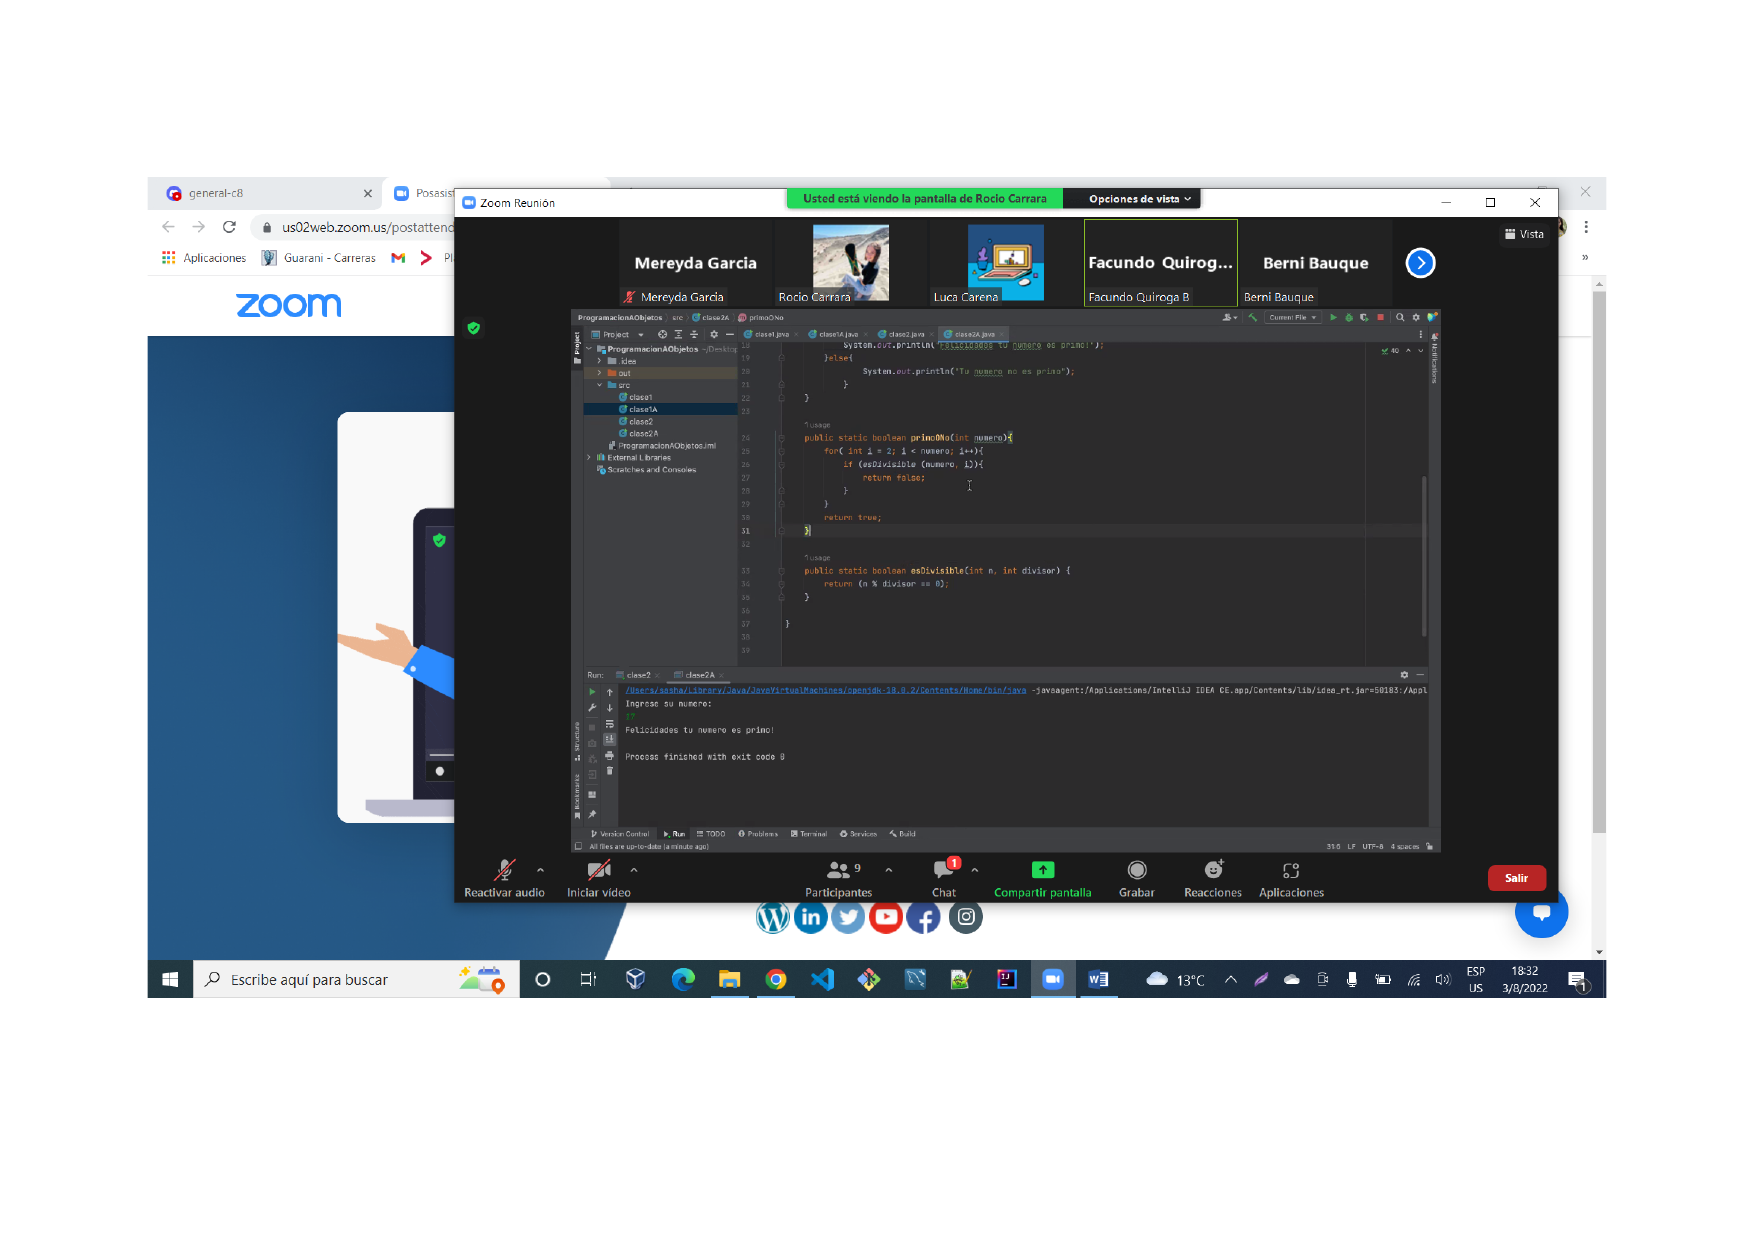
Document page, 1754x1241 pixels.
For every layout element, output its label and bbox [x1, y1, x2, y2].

picture [147, 177, 1607, 998]
